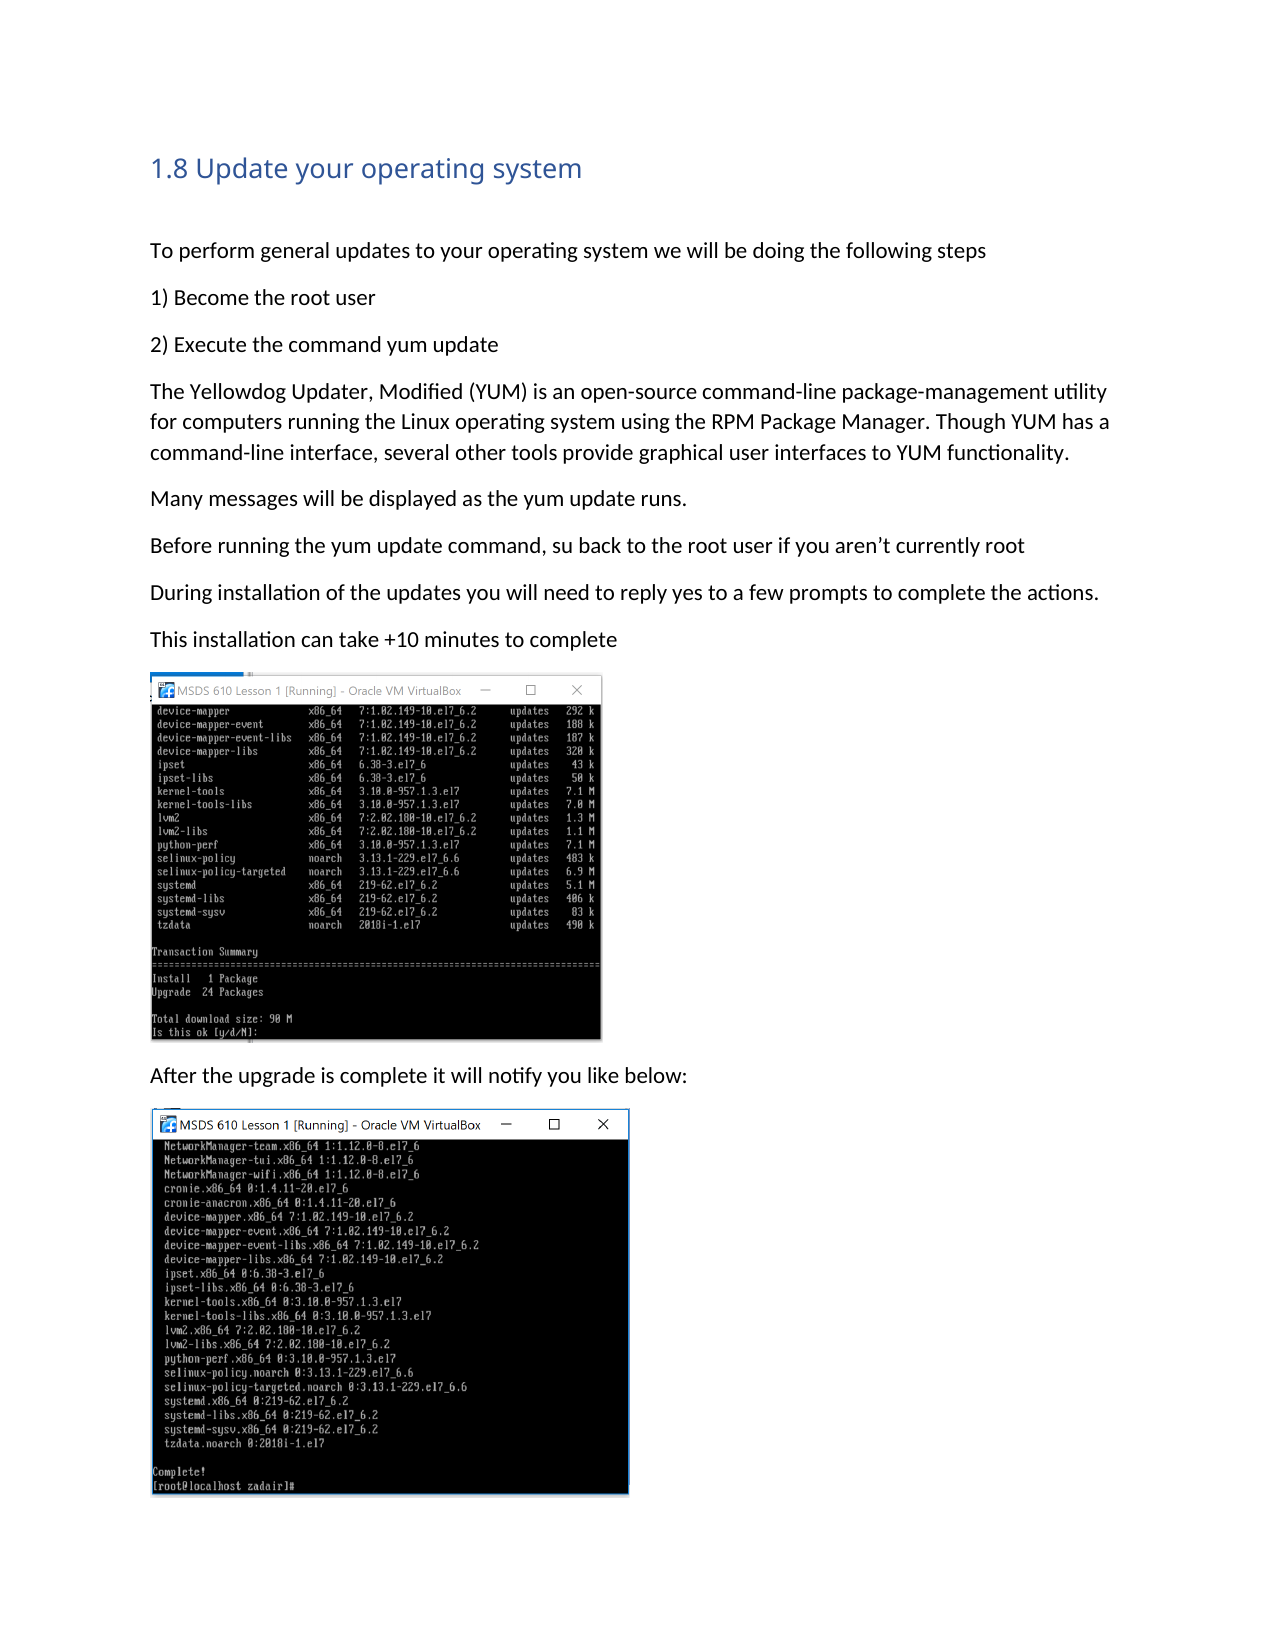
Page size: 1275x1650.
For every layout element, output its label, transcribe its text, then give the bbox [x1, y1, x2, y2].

text The Yellowdog Updater, Modified (YUM) is an open-source command-line package-management utility for computers running the Linux operating system using the RPM Package Manager. Though YUM has a command-line interface, several other tools provide graphical user interfaces to YUM functionality. [150, 377, 1125, 466]
picture [150, 1108, 630, 1498]
text Before running the yum update command, su back to the root user if you aren’t currently root [150, 531, 1125, 559]
text Many messages will be displayed as the yum update runs. [150, 484, 1125, 513]
text 2) Execute the command yum update [150, 330, 1125, 358]
text To perform general updates to your operating system we will be doing the following steps [150, 237, 1125, 265]
text During installation of the updates you will need to reply yes to a few prompts to complete the actions. [150, 578, 1125, 606]
text 1) Become the root user [150, 283, 1125, 312]
picture [150, 672, 603, 1043]
subtitle 1.8 Update your operating system [150, 150, 1125, 187]
text After the upgrade is complete it will notify you like below: [150, 1061, 1125, 1089]
text This installation can take +10 minutes to complete [150, 625, 1125, 653]
